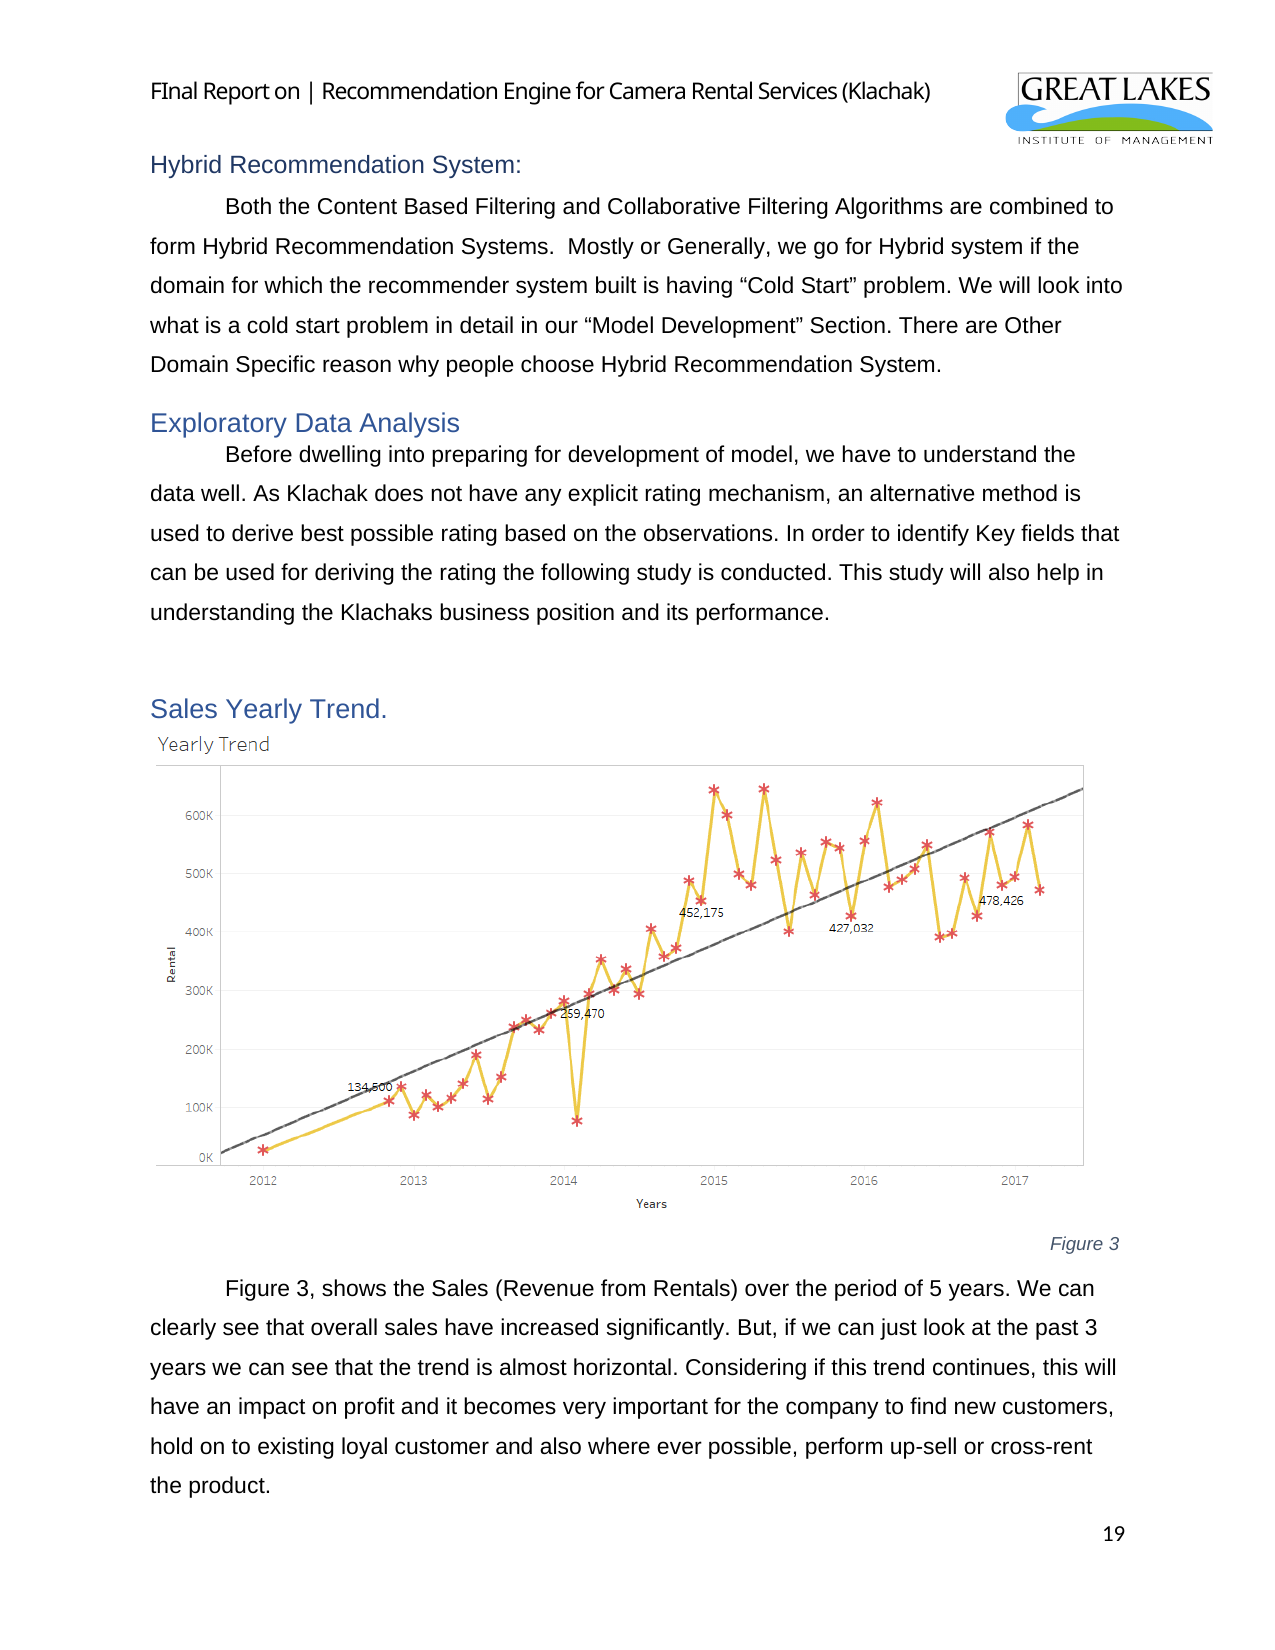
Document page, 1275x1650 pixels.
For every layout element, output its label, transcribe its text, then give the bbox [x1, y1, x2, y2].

picture [1003, 72, 1213, 145]
text Figure 3 [975, 1232, 1125, 1254]
subtitle Exploratory Data Analysis [150, 407, 1125, 438]
subtitle Sales Yearly Trend. [150, 693, 1125, 724]
text Figure 3, shows the Sales (Revenue from Rentals) over the period of 5 years. We can clearly see that overall sales have increased significantly. But, if we can just look at the past 3 years we can see that the trend is almost horizontal. Considering if this trend continues, this will have an impact on profit and it becomes very important for the company to find new customers, hold on to existing loyal customer and also where ever possible, perform up-sell or cross-rent the product. [150, 1275, 1125, 1498]
text Both the Content Based Filtering and Collaborative Filtering Algorithms are combined to form Hybrid Recommendation Systems. Mostly or Generally, we go for Hybrid system if the domain for which the recommender system built is having “Cold Start” problem. We will look into what is a cold start problem in detail in our “Model Development” Section. There are Other Domain Specific reason why people choose Hybrid Recommendation System. [150, 193, 1125, 377]
picture [150, 726, 1091, 1214]
text Before dwelling into preparing for development of model, we have to understand the data well. As Klachak does not have any explicit rating mechanism, an alternative method is used to derive best possible rating based on the observations. In order to identify Key fields that can be used for deriving the rating the following study is conducted. This study will also help in understanding the Klachaks business position and its performance. [150, 441, 1125, 625]
subtitle Hybrid Recommendation System: [150, 150, 1125, 179]
